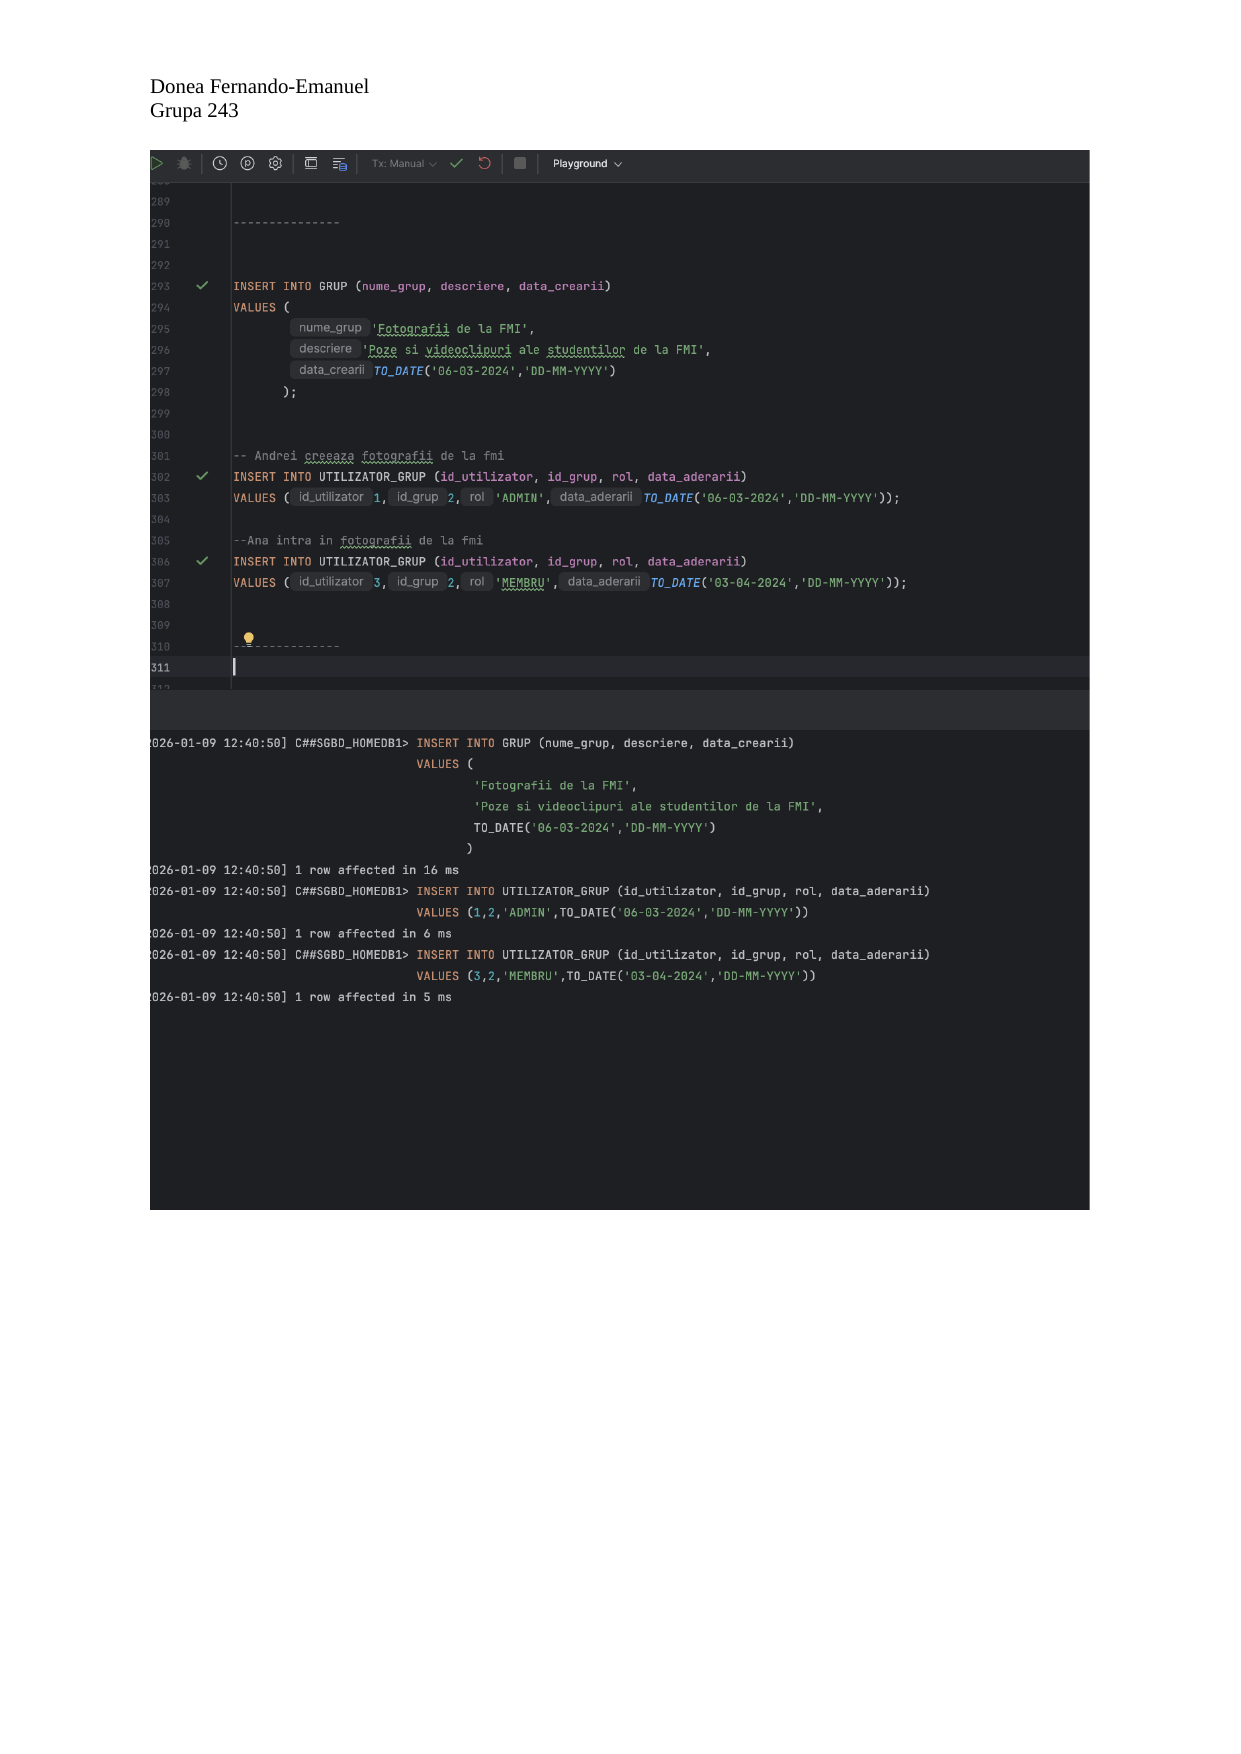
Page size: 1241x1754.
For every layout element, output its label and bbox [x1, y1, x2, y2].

picture [150, 150, 1090, 1210]
